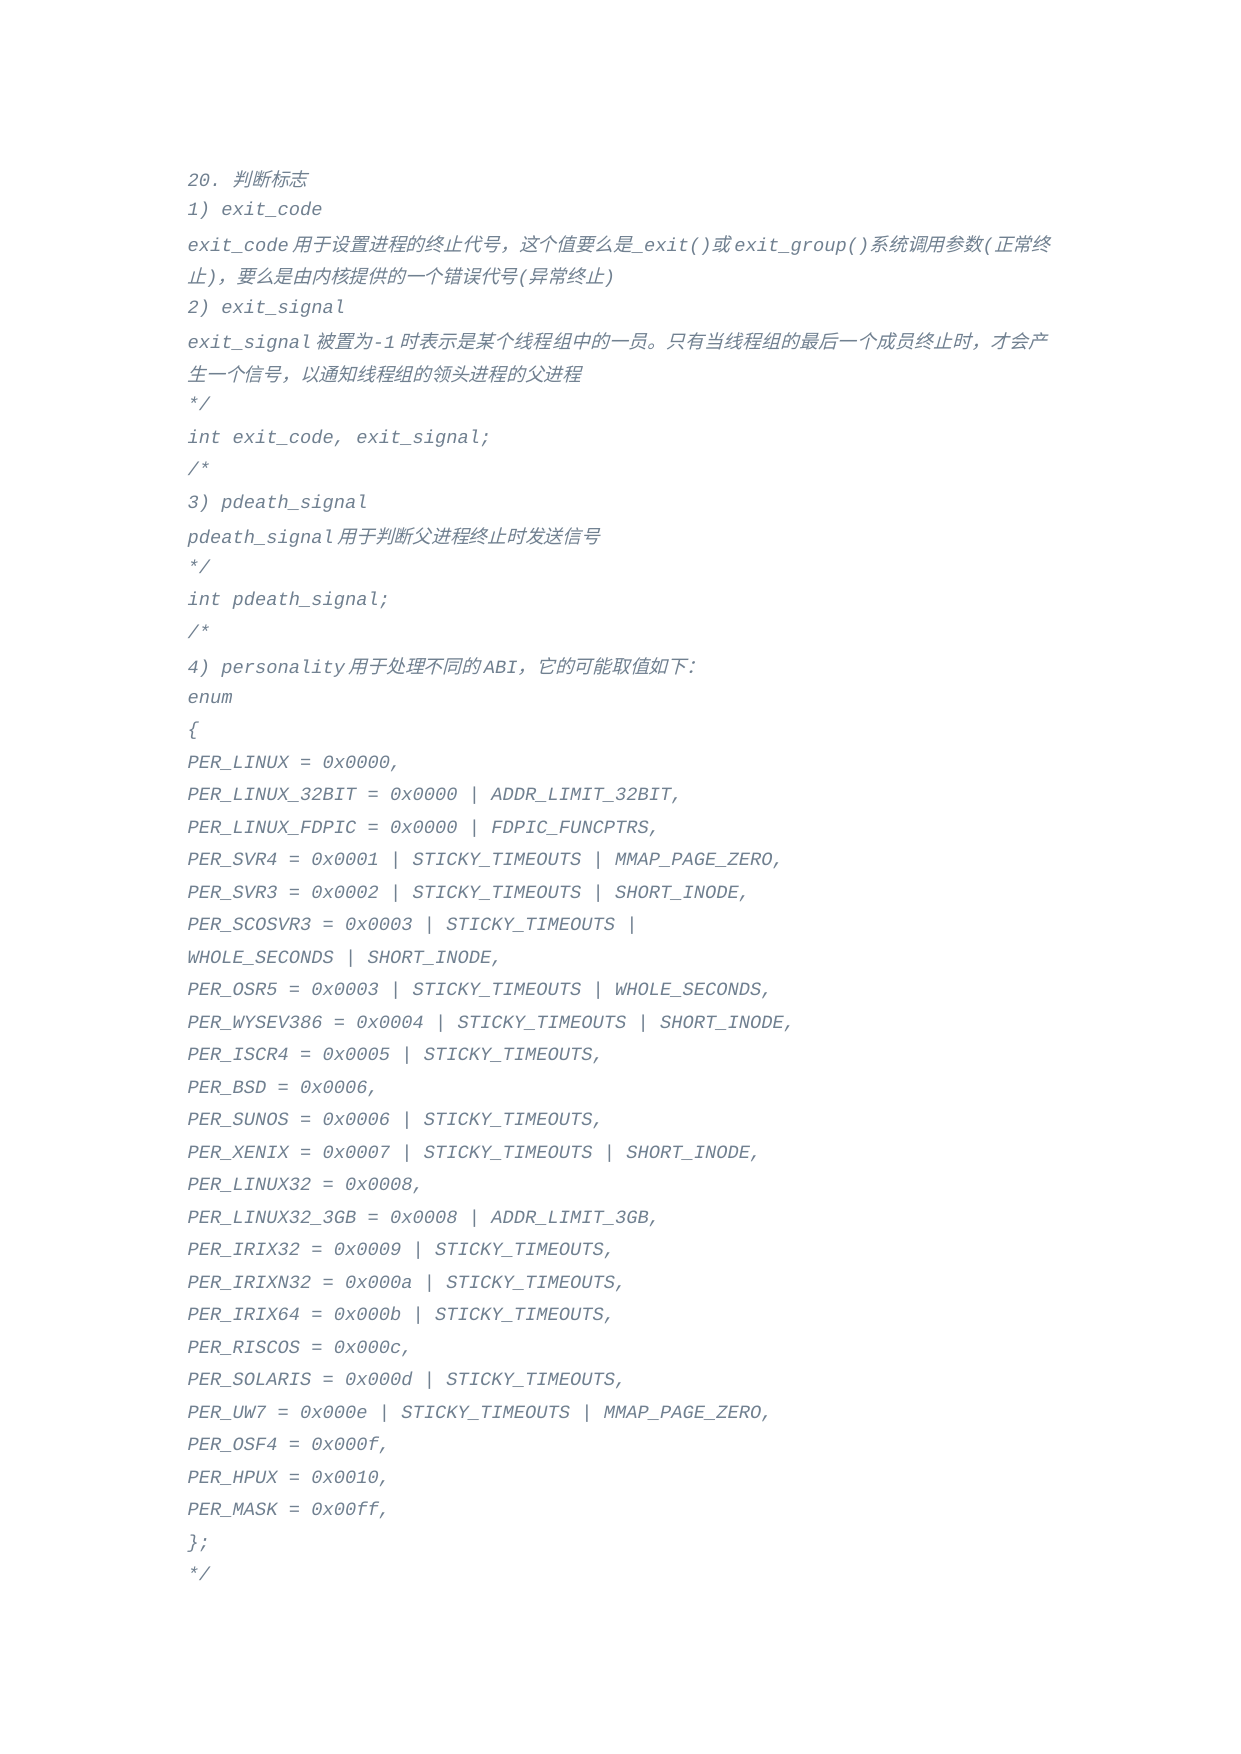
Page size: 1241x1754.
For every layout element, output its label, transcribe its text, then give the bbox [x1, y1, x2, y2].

text int pdeath_signal; [187, 584, 1053, 617]
text PER_HPUX = 0x0010, [187, 1462, 1053, 1494]
text int exit_code, exit_signal; [187, 422, 1053, 454]
text PER_MASK = 0x00ff, [187, 1494, 1053, 1527]
text PER_LINUX32 = 0x0008, [187, 1169, 1053, 1202]
text PER_LINUX32_3GB = 0x0008 | ADDR_LIMIT_3GB, [187, 1202, 1053, 1234]
text PER_LINUX = 0x0000, [187, 747, 1053, 779]
text PER_WYSEV386 = 0x0004 | STICKY_TIMEOUTS | SHORT_INODE, [187, 1007, 1053, 1039]
text enum [187, 682, 1053, 714]
text PER_SUNOS = 0x0006 | STICKY_TIMEOUTS, [187, 1104, 1053, 1137]
text PER_OSF4 = 0x000f, [187, 1429, 1053, 1462]
text PER_IRIXN32 = 0x000a | STICKY_TIMEOUTS, [187, 1267, 1053, 1299]
text PER_XENIX = 0x0007 | STICKY_TIMEOUTS | SHORT_INODE, [187, 1137, 1053, 1169]
text */ [187, 552, 1053, 584]
text exit_code用于设置进程的终止代号，这个值要么是_exit()或exit_group()系统调用参数(正常终止)，要么是由内核提供的一个错误代号(异常终止) [187, 227, 1053, 292]
text PER_IRIX64 = 0x000b | STICKY_TIMEOUTS, [187, 1299, 1053, 1332]
text */ [187, 389, 1053, 422]
text PER_SVR3 = 0x0002 | STICKY_TIMEOUTS | SHORT_INODE, [187, 877, 1053, 909]
text { [187, 714, 1053, 747]
text PER_RISCOS = 0x000c, [187, 1332, 1053, 1364]
text PER_BSD = 0x0006, [187, 1072, 1053, 1104]
text PER_OSR5 = 0x0003 | STICKY_TIMEOUTS | WHOLE_SECONDS, [187, 974, 1053, 1007]
text PER_UW7 = 0x000e | STICKY_TIMEOUTS | MMAP_PAGE_ZERO, [187, 1397, 1053, 1429]
text 20. 判断标志 [187, 162, 1053, 194]
text PER_SOLARIS = 0x000d | STICKY_TIMEOUTS, [187, 1364, 1053, 1397]
text PER_LINUX_FDPIC = 0x0000 | FDPIC_FUNCPTRS, [187, 812, 1053, 844]
text PER_ISCR4 = 0x0005 | STICKY_TIMEOUTS, [187, 1039, 1053, 1072]
text WHOLE_SECONDS | SHORT_INODE, [187, 942, 1053, 974]
text PER_IRIX32 = 0x0009 | STICKY_TIMEOUTS, [187, 1234, 1053, 1267]
text PER_SVR4 = 0x0001 | STICKY_TIMEOUTS | MMAP_PAGE_ZERO, [187, 844, 1053, 877]
text PER_SCOSVR3 = 0x0003 | STICKY_TIMEOUTS | [187, 909, 1053, 942]
text 2) exit_signal [187, 292, 1053, 324]
text }; [187, 1527, 1053, 1559]
text pdeath_signal用于判断父进程终止时发送信号 [187, 519, 1053, 552]
text 3) pdeath_signal [187, 487, 1053, 519]
text exit_signal被置为-1时表示是某个线程组中的一员。只有当线程组的最后一个成员终止时，才会产生一个信号，以通知线程组的领头进程的父进程 [187, 324, 1053, 389]
text PER_LINUX_32BIT = 0x0000 | ADDR_LIMIT_32BIT, [187, 779, 1053, 812]
text /* [187, 617, 1053, 649]
text /* [187, 454, 1053, 487]
text 1) exit_code [187, 194, 1053, 227]
text */ [187, 1559, 1053, 1592]
text 4) personality用于处理不同的ABI，它的可能取值如下： [187, 649, 1053, 682]
